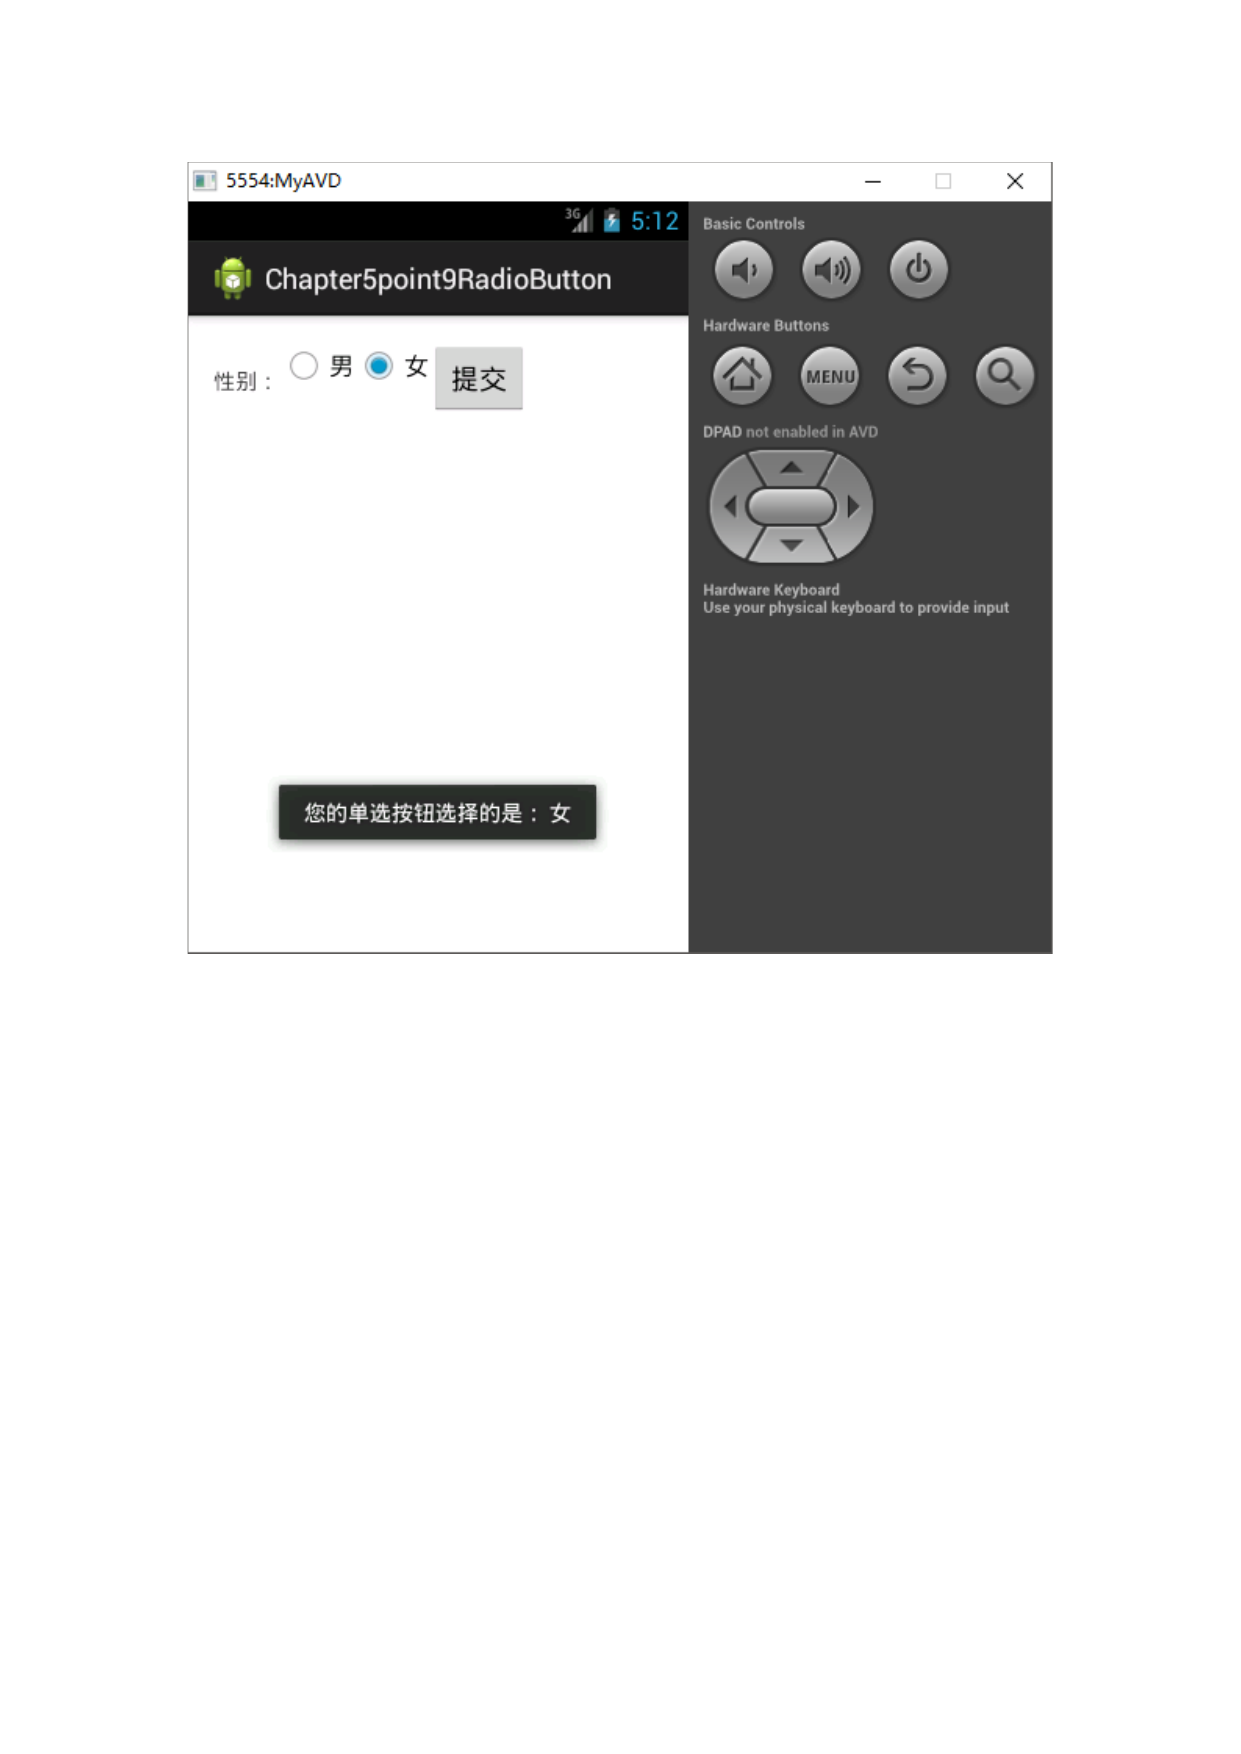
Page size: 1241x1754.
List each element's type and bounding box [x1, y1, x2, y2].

picture [187, 162, 1053, 954]
